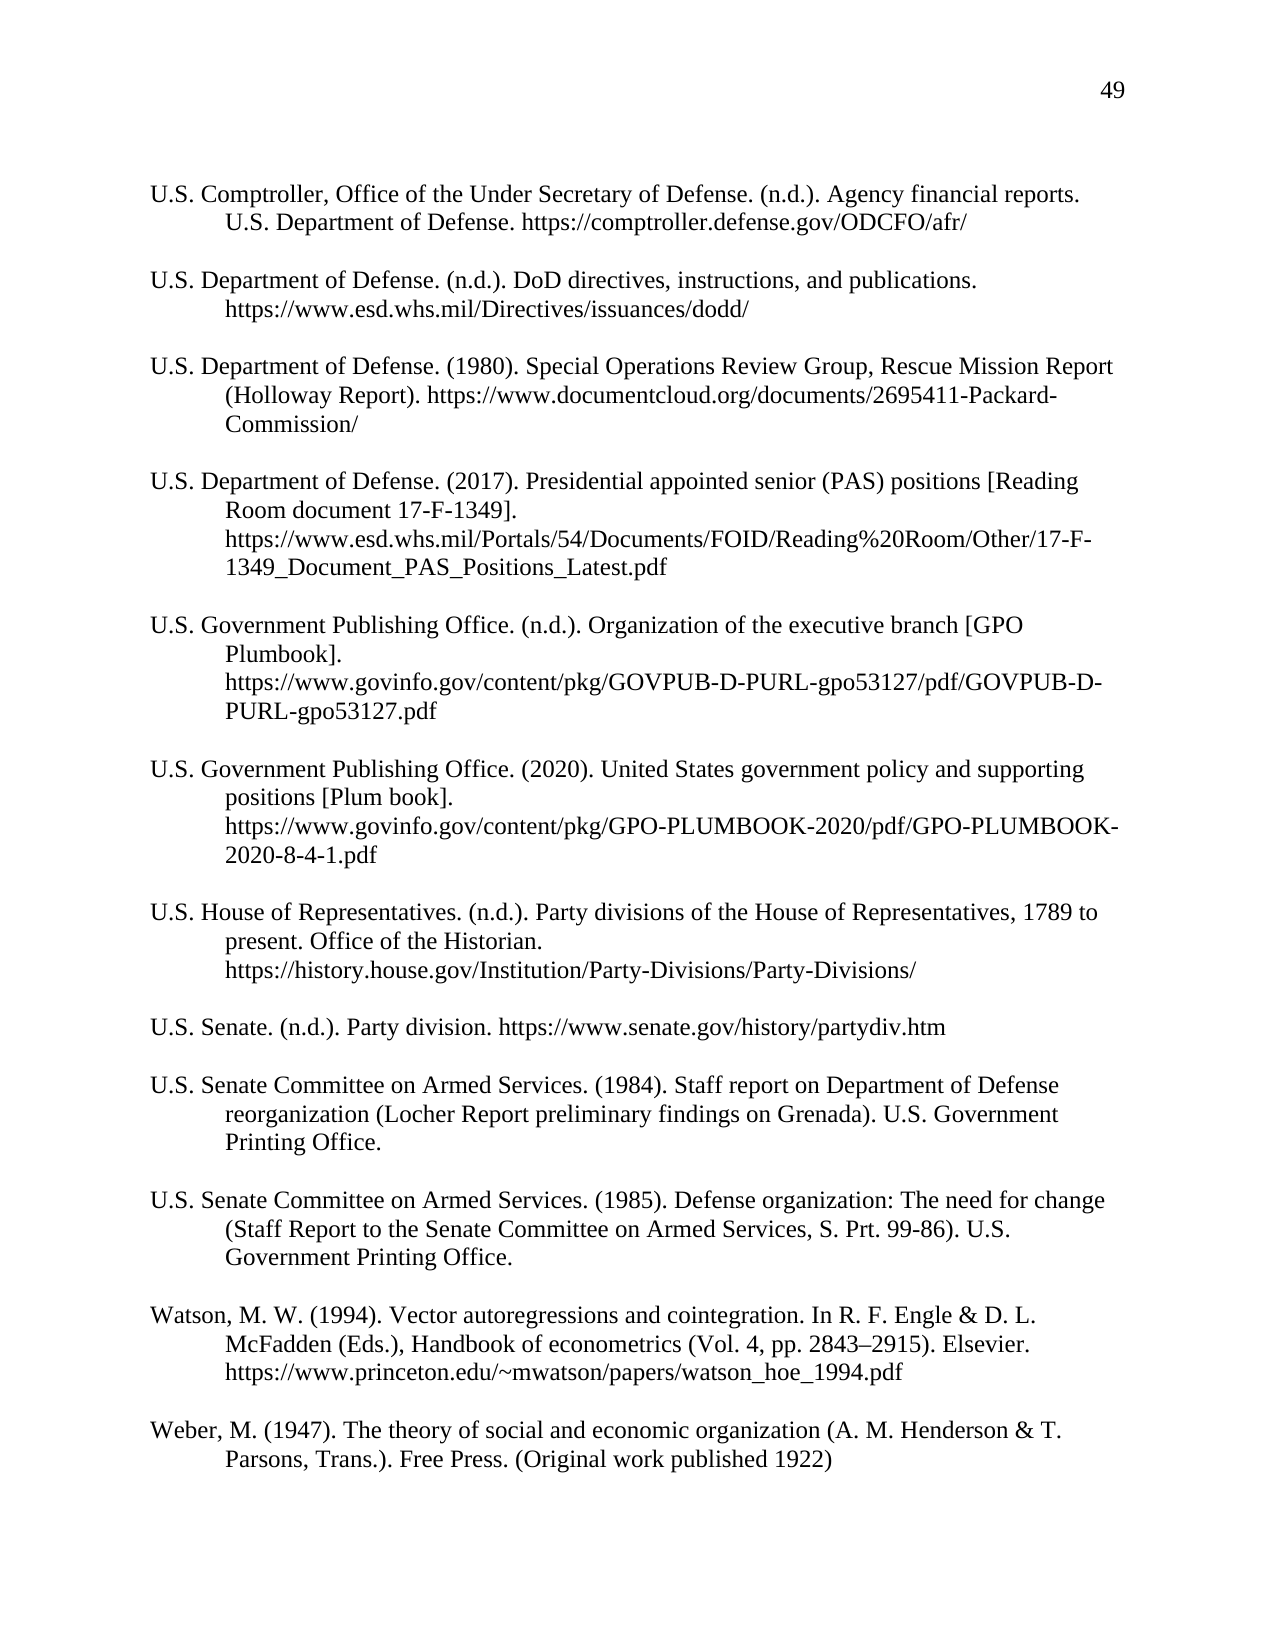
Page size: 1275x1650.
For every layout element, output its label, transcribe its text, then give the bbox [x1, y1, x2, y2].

text U.S. Government Publishing Office. (n.d.). Organization of the executive branch [GPO Plumbook]. https://www.govinfo.gov/content/pkg/GOVPUB-D-PURL-gpo53127/pdf/GOVPUB-D-PURL-gpo53127.pdf [150, 610, 1125, 725]
text U.S. Comptroller, Office of the Under Secretary of Defense. (n.d.). Agency financial reports. U.S. Department of Defense. https://comptroller.defense.gov/ODCFO/afr/ [150, 179, 1125, 236]
text Watson, M. W. (1994). Vector autoregressions and cointegration. In R. F. Engle & D. L. McFadden (Eds.), Handbook of econometrics (Vol. 4, pp. 2843–2915). Elsevier. https://www.princeton.edu/~mwatson/papers/watson_hoe_1994.pdf [150, 1300, 1125, 1386]
text U.S. Senate. (n.d.). Party division. https://www.senate.gov/history/partydiv.htm [150, 1012, 1125, 1041]
text U.S. Senate Committee on Armed Services. (1984). Staff report on Department of Defense reorganization (Locher Report preliminary findings on Grenada). U.S. Government Printing Office. [150, 1070, 1125, 1156]
text U.S. Senate Committee on Armed Services. (1985). Defense organization: The need for change (Staff Report to the Senate Committee on Armed Services, S. Prt. 99-86). U.S. Government Printing Office. [150, 1185, 1125, 1271]
text Weber, M. (1947). The theory of social and economic organization (A. M. Henderson & T. Parsons, Trans.). Free Press. (Original work published 1922) [150, 1415, 1125, 1472]
text U.S. Department of Defense. (n.d.). DoD directives, instructions, and publications. https://www.esd.whs.mil/Directives/issuances/dodd/ [150, 265, 1125, 322]
text U.S. Department of Defense. (1980). Special Operations Review Group, Rescue Mission Report (Holloway Report). https://www.documentcloud.org/documents/2695411-Packard-Commission/ [150, 351, 1125, 437]
text U.S. House of Representatives. (n.d.). Party divisions of the House of Representatives, 1789 to present. Office of the Historian. https://history.house.gov/Institution/Party-Divisions/Party-Divisions/ [150, 897, 1125, 984]
text U.S. Government Publishing Office. (2020). United States government policy and supporting positions [Plum book]. https://www.govinfo.gov/content/pkg/GPO-PLUMBOOK-2020/pdf/GPO-PLUMBOOK-2020-8-4-1.pdf [150, 754, 1125, 869]
text U.S. Department of Defense. (2017). Presidential appointed senior (PAS) positions [Reading Room document 17-F-1349]. https://www.esd.whs.mil/Portals/54/Documents/FOID/Reading%20Room/Other/17-F-1349_Document_PAS_Positions_Latest.pdf [150, 466, 1125, 581]
